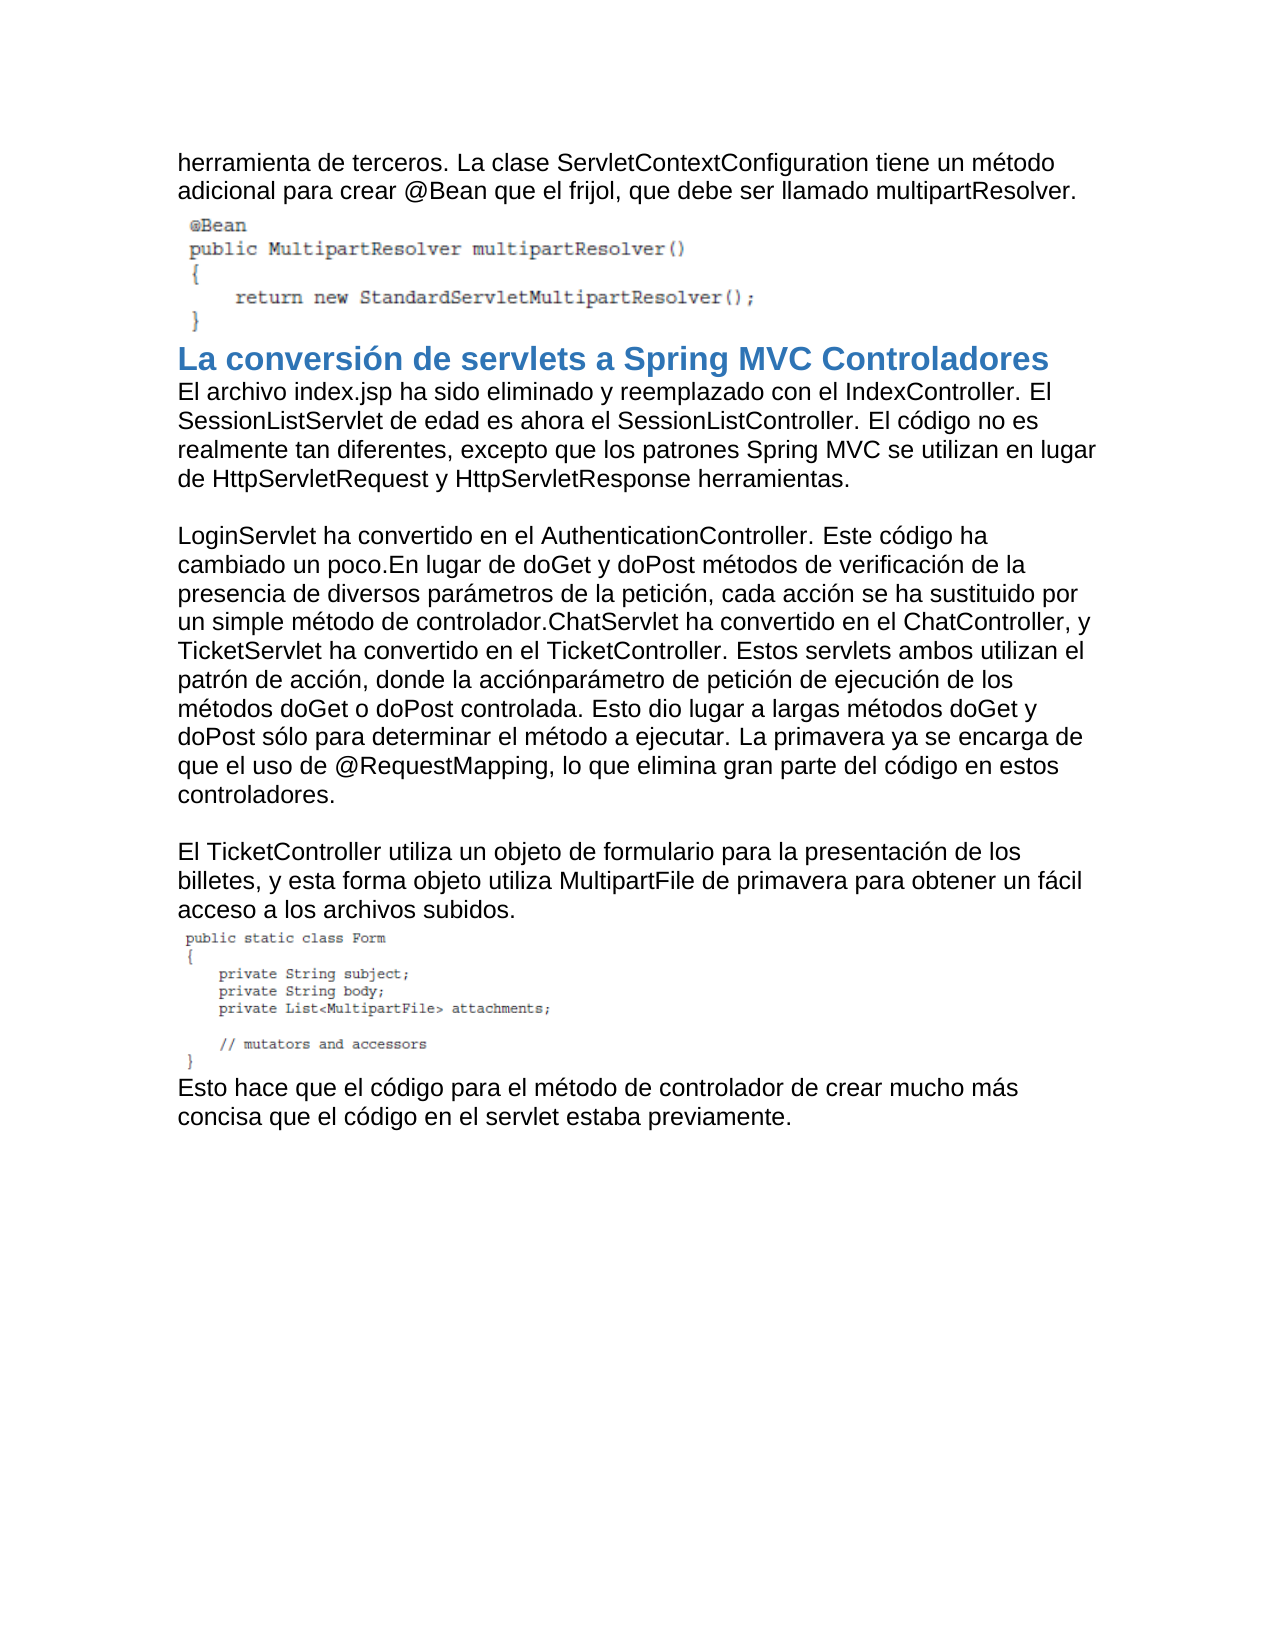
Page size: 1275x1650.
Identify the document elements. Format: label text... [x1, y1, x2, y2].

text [177, 148, 1098, 205]
text El archivo index.jsp ha sido eliminado y reemplazado con el IndexController. El SessionListServlet de edad es ahora el SessionListController. El código no es realmente tan diferentes, excepto que los patrones Spring MVC se utilizan en lugar de HttpServletRequest y HttpServletResponse herramientas. [177, 377, 1098, 492]
text Esto hace que el código para el método de controlador de crear mucho más concisa que el código en el servlet estaba previamente. [177, 1073, 1098, 1131]
picture [177, 205, 765, 335]
subtitle La conversión de servlets a Spring MVC Controladores [177, 339, 1098, 377]
text El TicketController utiliza un objeto de formulario para la presentación de los billetes, y esta forma objeto utiliza MultipartFile de primavera para obtener un fácil acceso a los archivos subidos. [177, 837, 1098, 924]
text LoginServlet ha convertido en el AuthenticationController. Este código ha cambiado un poco.En lugar de doGet y doPost métodos de verificación de la presencia de diversos parámetros de la petición, cada acción se ha sustituido por un simple método de controlador.ChatServlet ha convertido en el ChatController, y TicketServlet ha convertido en el TicketController. Estos servlets ambos utilizan el patrón de acción, donde la acciónparámetro de petición de ejecución de los métodos doGet o doPost controlada. Esto dio lugar a largas métodos doGet y doPost sólo para determinar el método a ejecutar. La primavera ya se encarga de que el uso de @RequestMapping, lo que elimina gran parte del código en estos controladores. [177, 521, 1098, 809]
picture [178, 923, 554, 1074]
